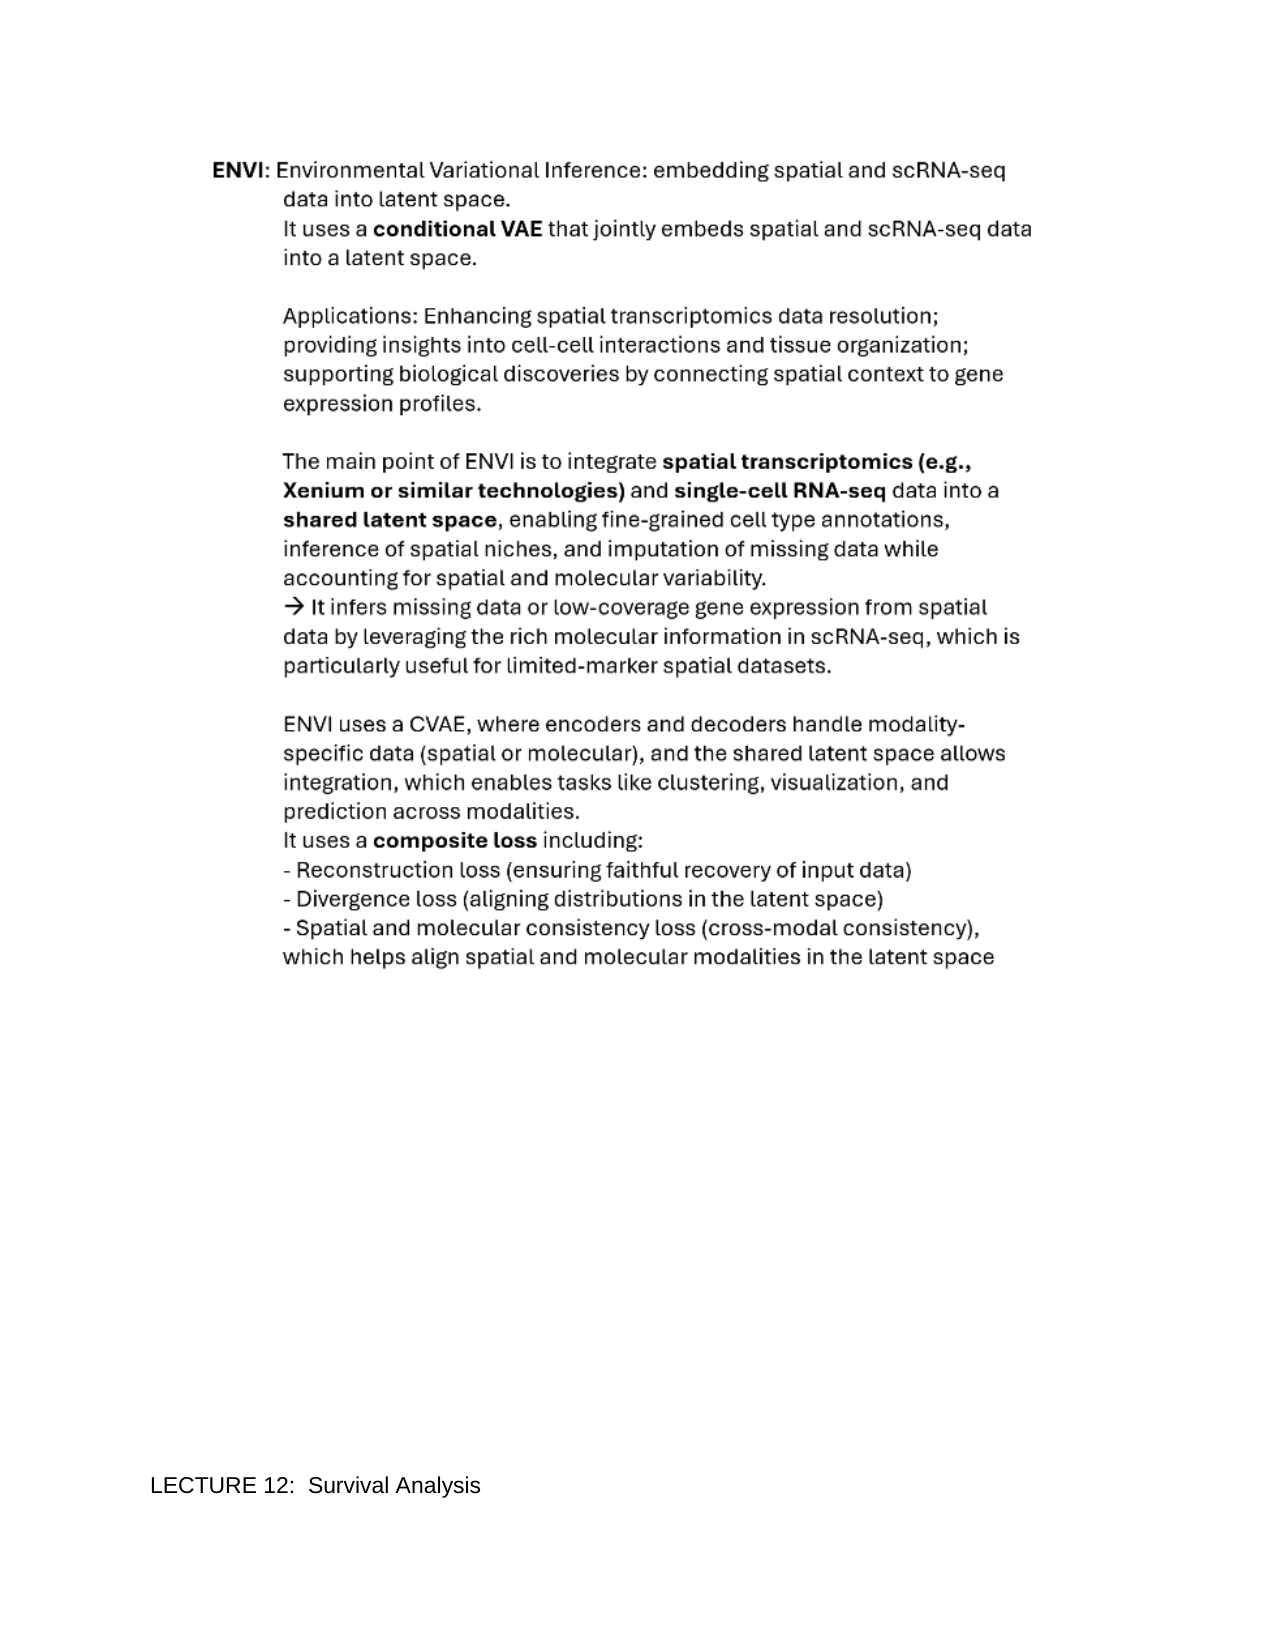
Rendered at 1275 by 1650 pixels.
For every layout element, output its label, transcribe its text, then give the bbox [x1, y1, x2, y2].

picture [150, 150, 1117, 985]
text LECTURE 12: Survival Analysis [150, 1472, 1125, 1498]
